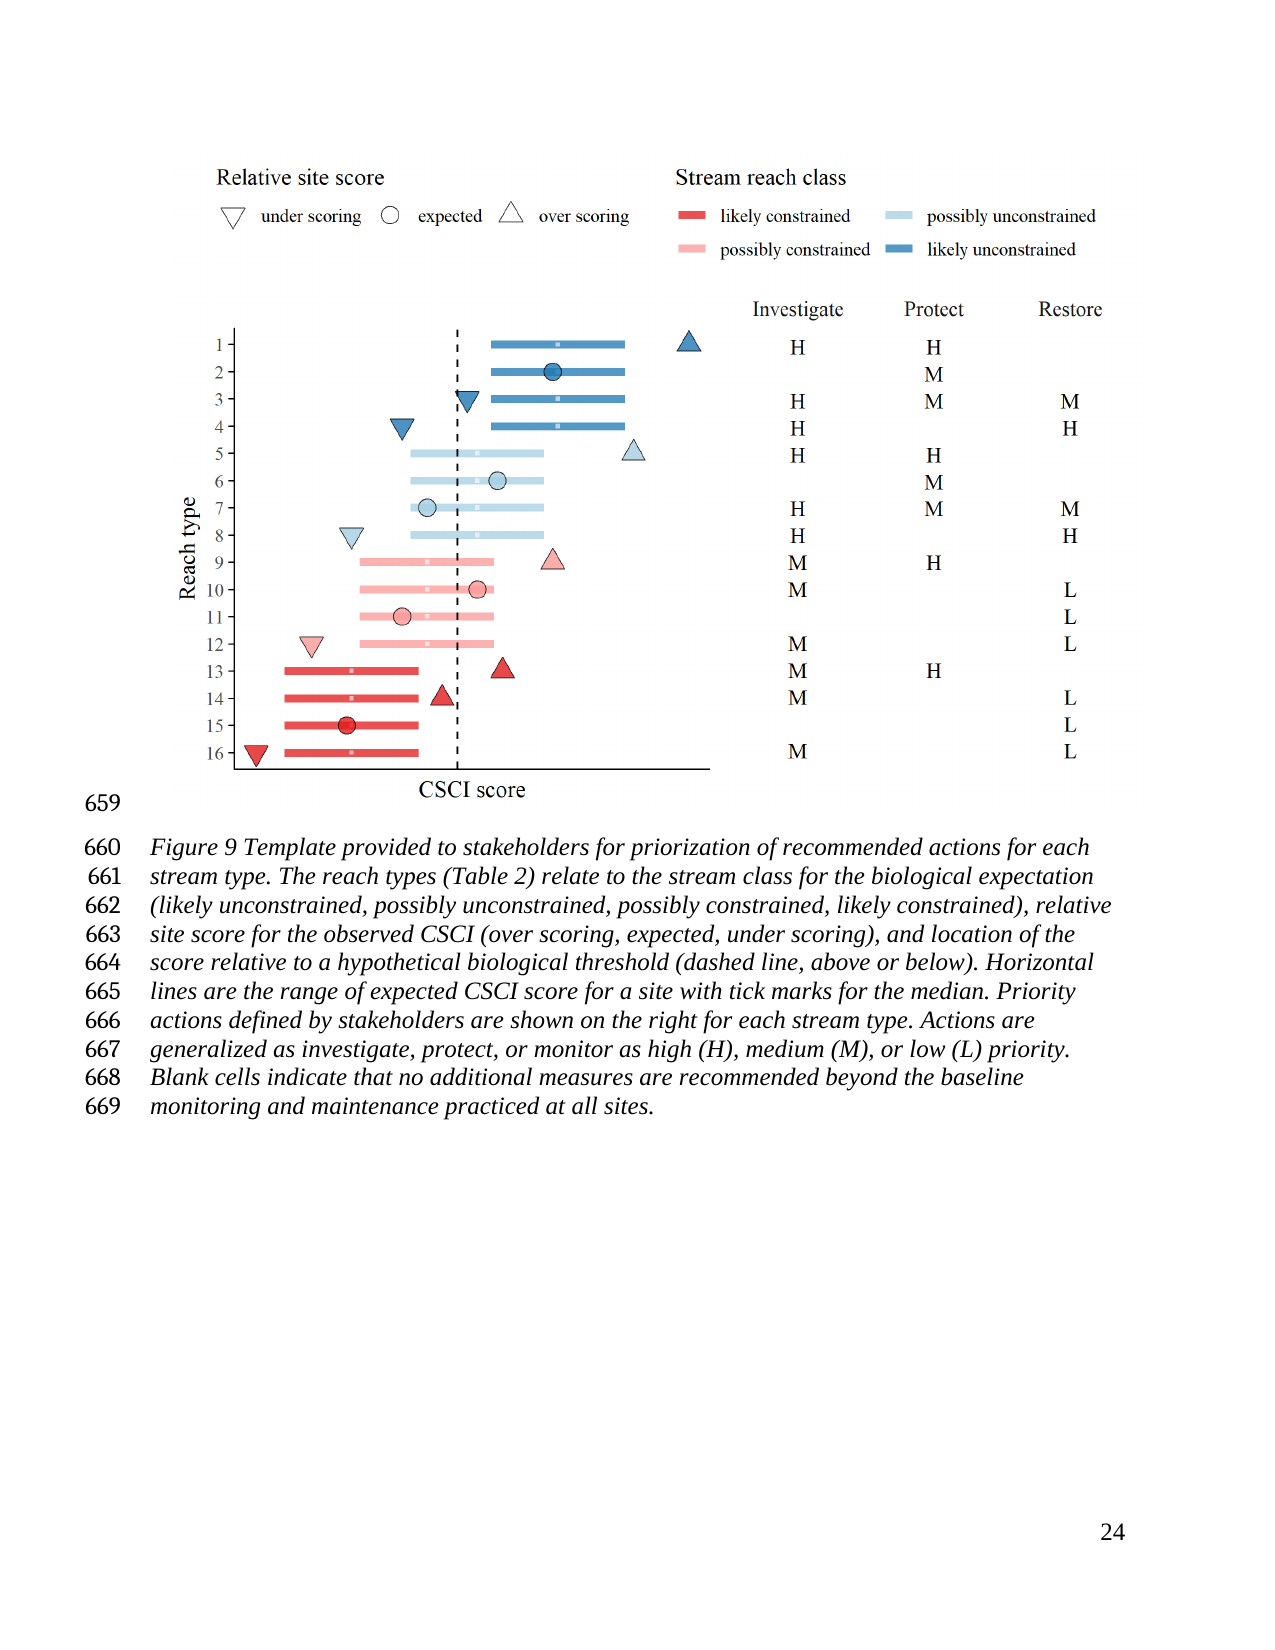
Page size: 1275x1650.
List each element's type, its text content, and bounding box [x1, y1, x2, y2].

picture [168, 150, 1144, 812]
text Figure 9 Template provided to stakeholders for priorization of recommended actions for each stream type. The reach types (Table 2) relate to the stream class for the biological expectation (likely unconstrained, possibly unconstrained, possibly constrained, likely constrained), relative site score for the observed CSCI (over scoring, expected, under scoring), and location of the score relative to a hypothetical biological threshold (dashed line, above or below). Horizontal lines are the range of expected CSCI score for a site with tick marks for the median. Priority actions defined by stakeholders are shown on the right for each stream type. Actions are generalized as investigate, protect, or monitor as high (H), medium (M), or low (L) priority. Blank cells indicate that no additional measures are recommended beyond the baseline monitoring and maintenance practiced at all sites. [150, 832, 1125, 1120]
